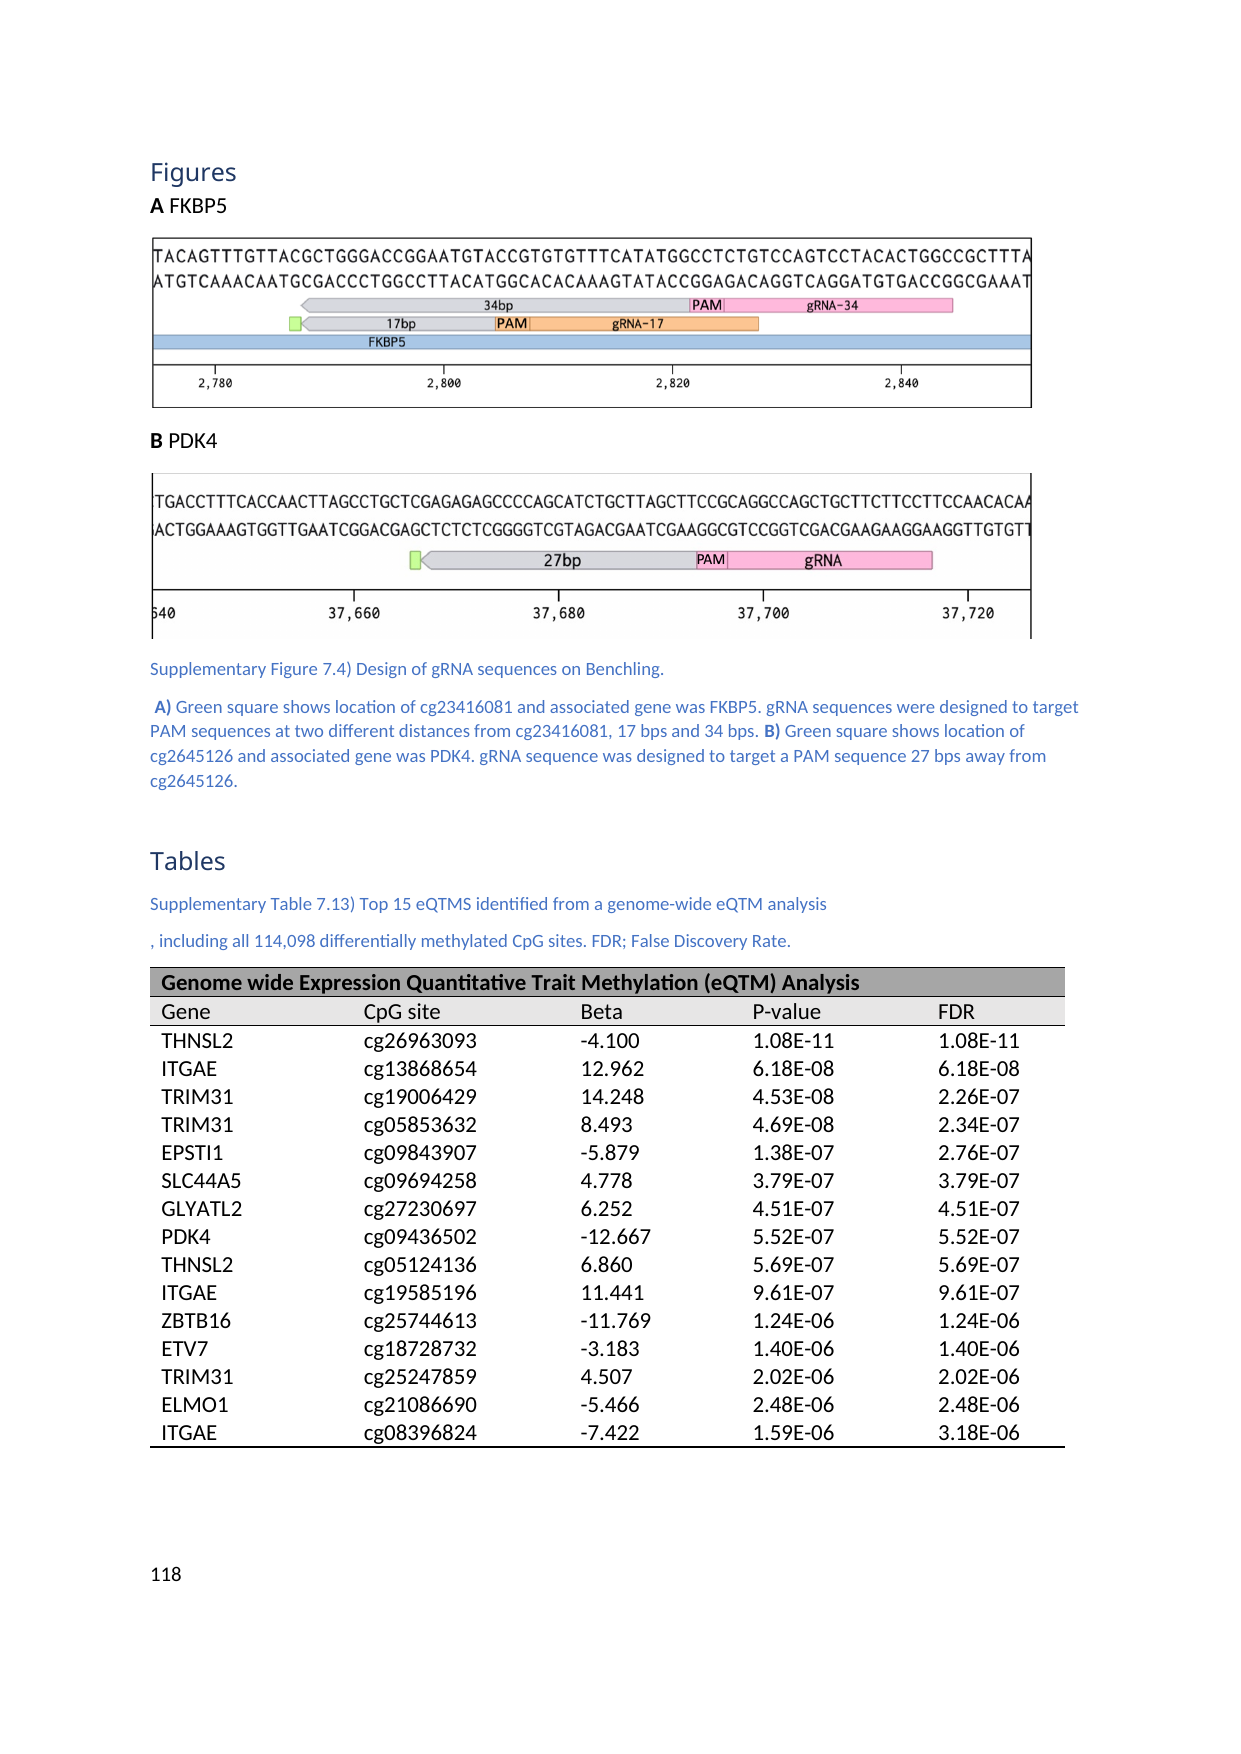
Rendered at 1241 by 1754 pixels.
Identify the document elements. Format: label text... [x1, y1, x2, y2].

subtitle Tables [150, 843, 1090, 877]
text , including all 114,098 differentially methylated CpG sites. FDR; False Discovery Rate. [150, 930, 1090, 953]
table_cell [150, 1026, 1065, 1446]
picture [150, 473, 1033, 639]
text A FKBP5 [150, 191, 1090, 219]
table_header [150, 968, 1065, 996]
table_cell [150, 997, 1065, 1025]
picture [150, 237, 1033, 408]
subtitle Figures [150, 154, 1090, 188]
text B PDK4 [150, 426, 1090, 454]
text A) Green square shows location of cg23416081 and associated gene was FKBP5. gRNA sequences were designed to target PAM sequences at two different distances from cg23416081, 17 bps and 34 bps. B) Green square shows location of cg2645126 and associated gene was PDK4. gRNA sequence was designed to target a PAM sequence 27 bps away from cg2645126. [150, 695, 1090, 792]
